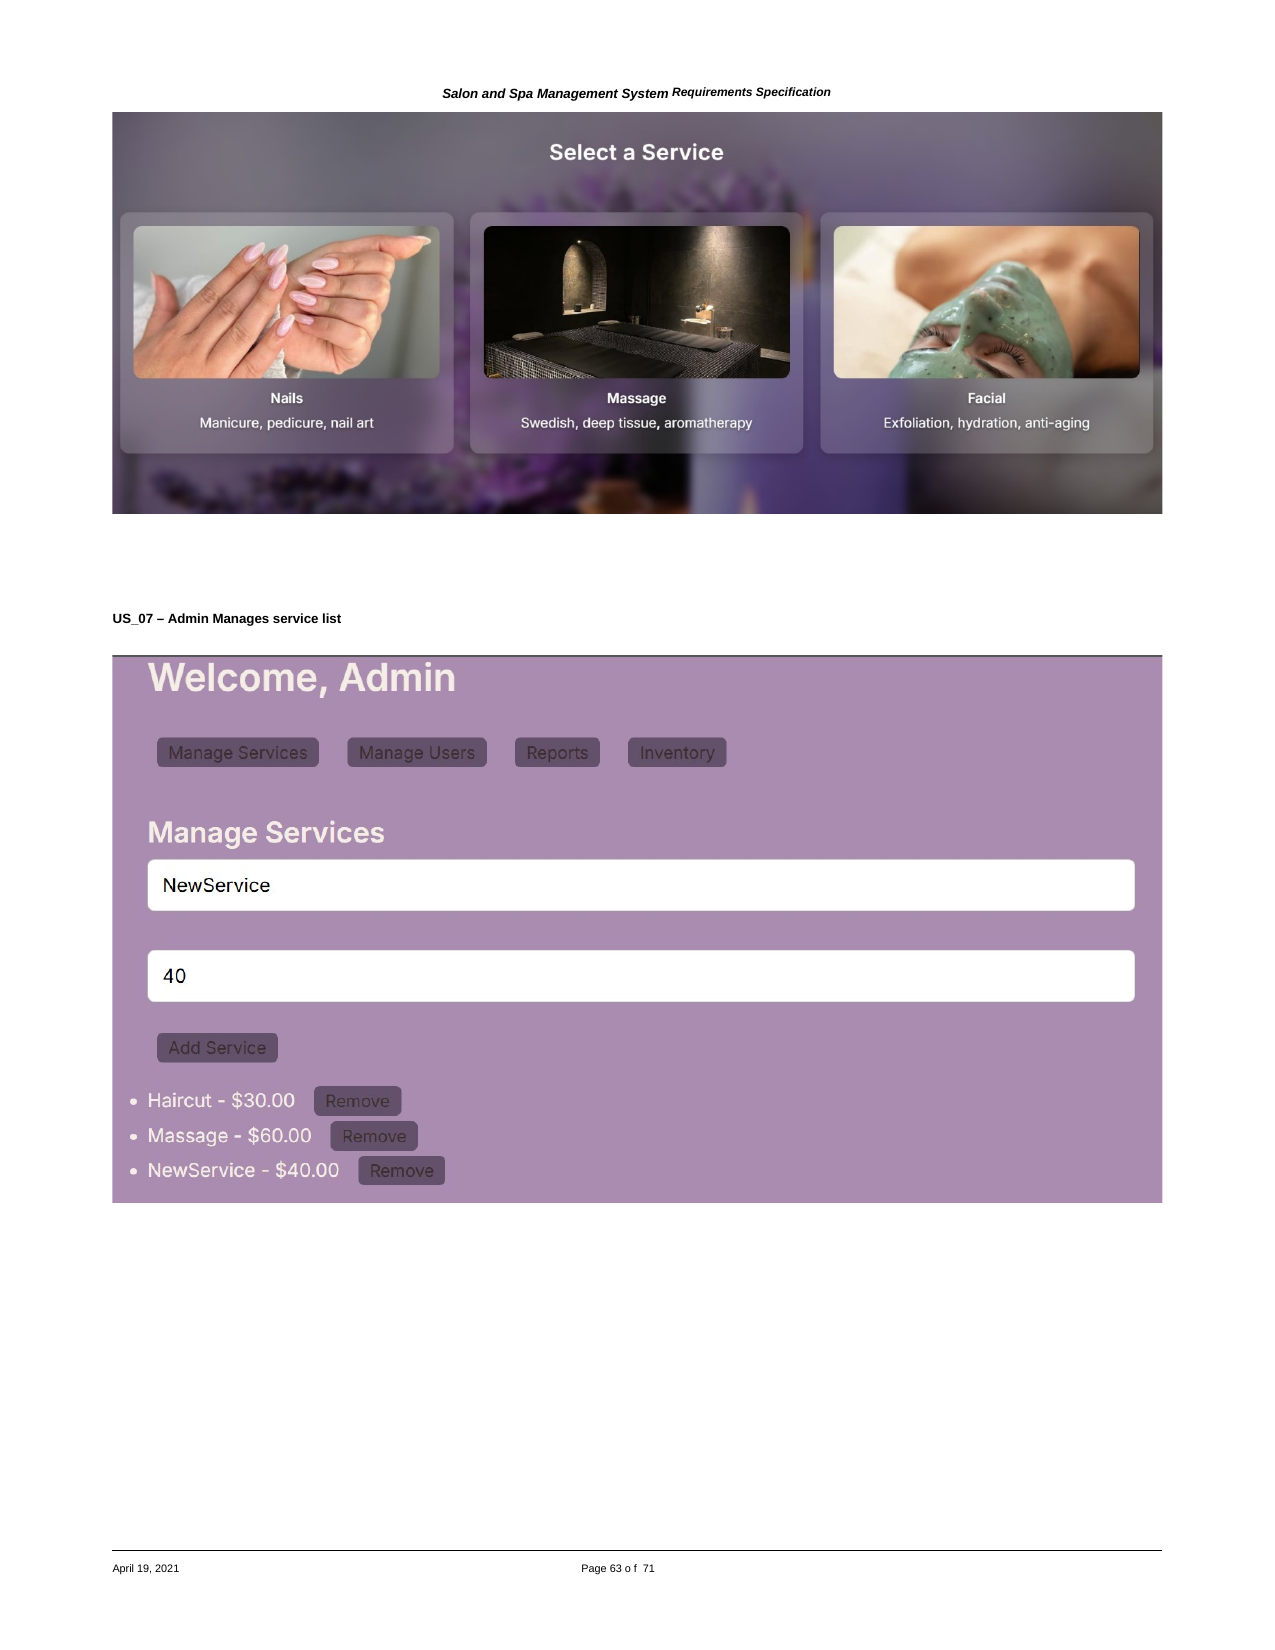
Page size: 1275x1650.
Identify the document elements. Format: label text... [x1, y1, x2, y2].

picture [112, 112, 1163, 514]
text US_07 – Admin Manages service list [112, 600, 1162, 627]
picture [112, 655, 1163, 1203]
